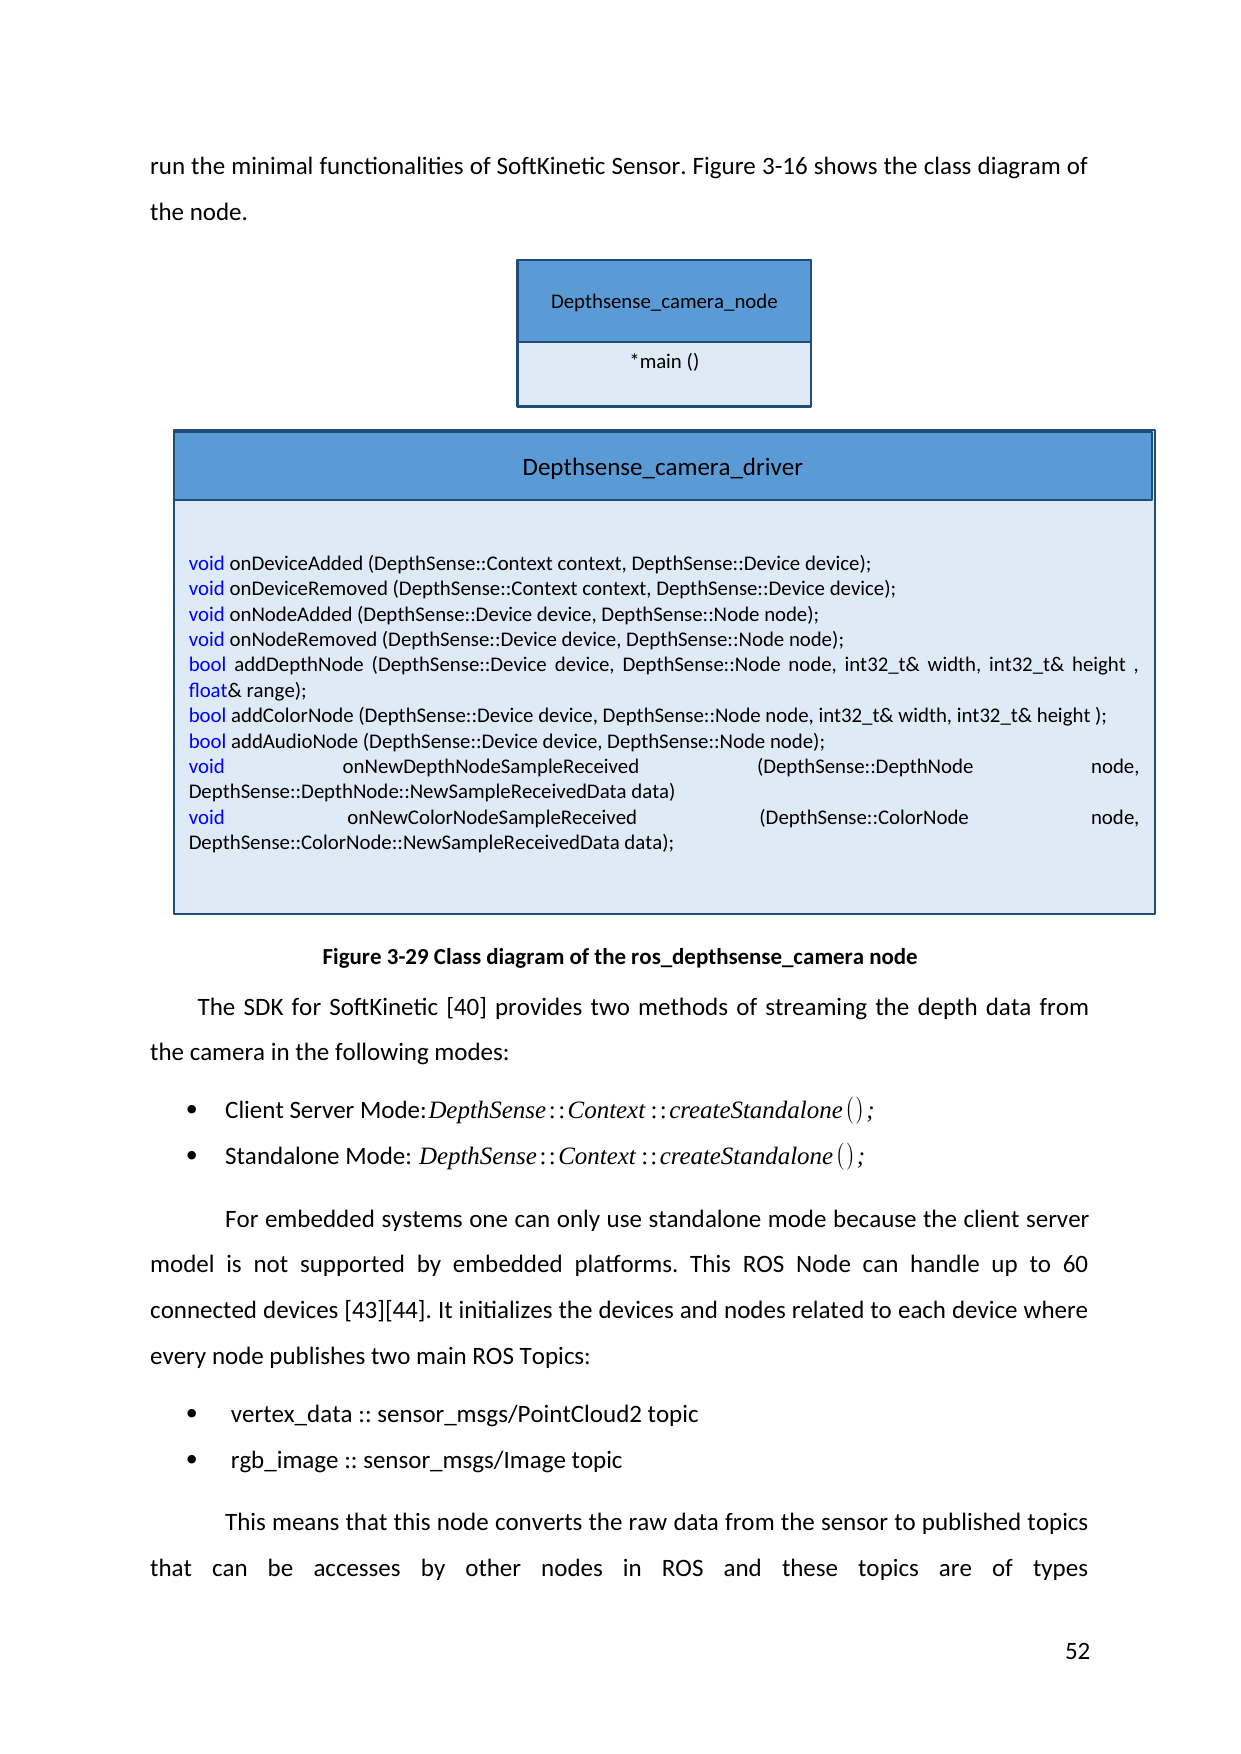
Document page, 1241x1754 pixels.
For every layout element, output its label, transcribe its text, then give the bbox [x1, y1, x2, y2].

text For embedded systems one can only use standalone mode because the client server model is not supported by embedded platforms. This ROS Node can handle up to 60 connected devices [43][44]. It initializes the devices and nodes related to each device where every node publishes two main ROS Topics: [150, 1203, 1090, 1370]
list Client Server Mode: [187, 1094, 1090, 1125]
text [150, 150, 1090, 226]
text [150, 1506, 1090, 1582]
list Standalone Mode: [187, 1140, 1090, 1171]
text The SDK for SoftKinetic [40] provides two methods of streaming the depth data from the camera in the following modes: [150, 991, 1090, 1067]
list rgb_image :: sensor_msgs/Image topic [187, 1444, 1090, 1474]
list vertex_data :: sensor_msgs/PointCloud2 topic [187, 1398, 1090, 1429]
